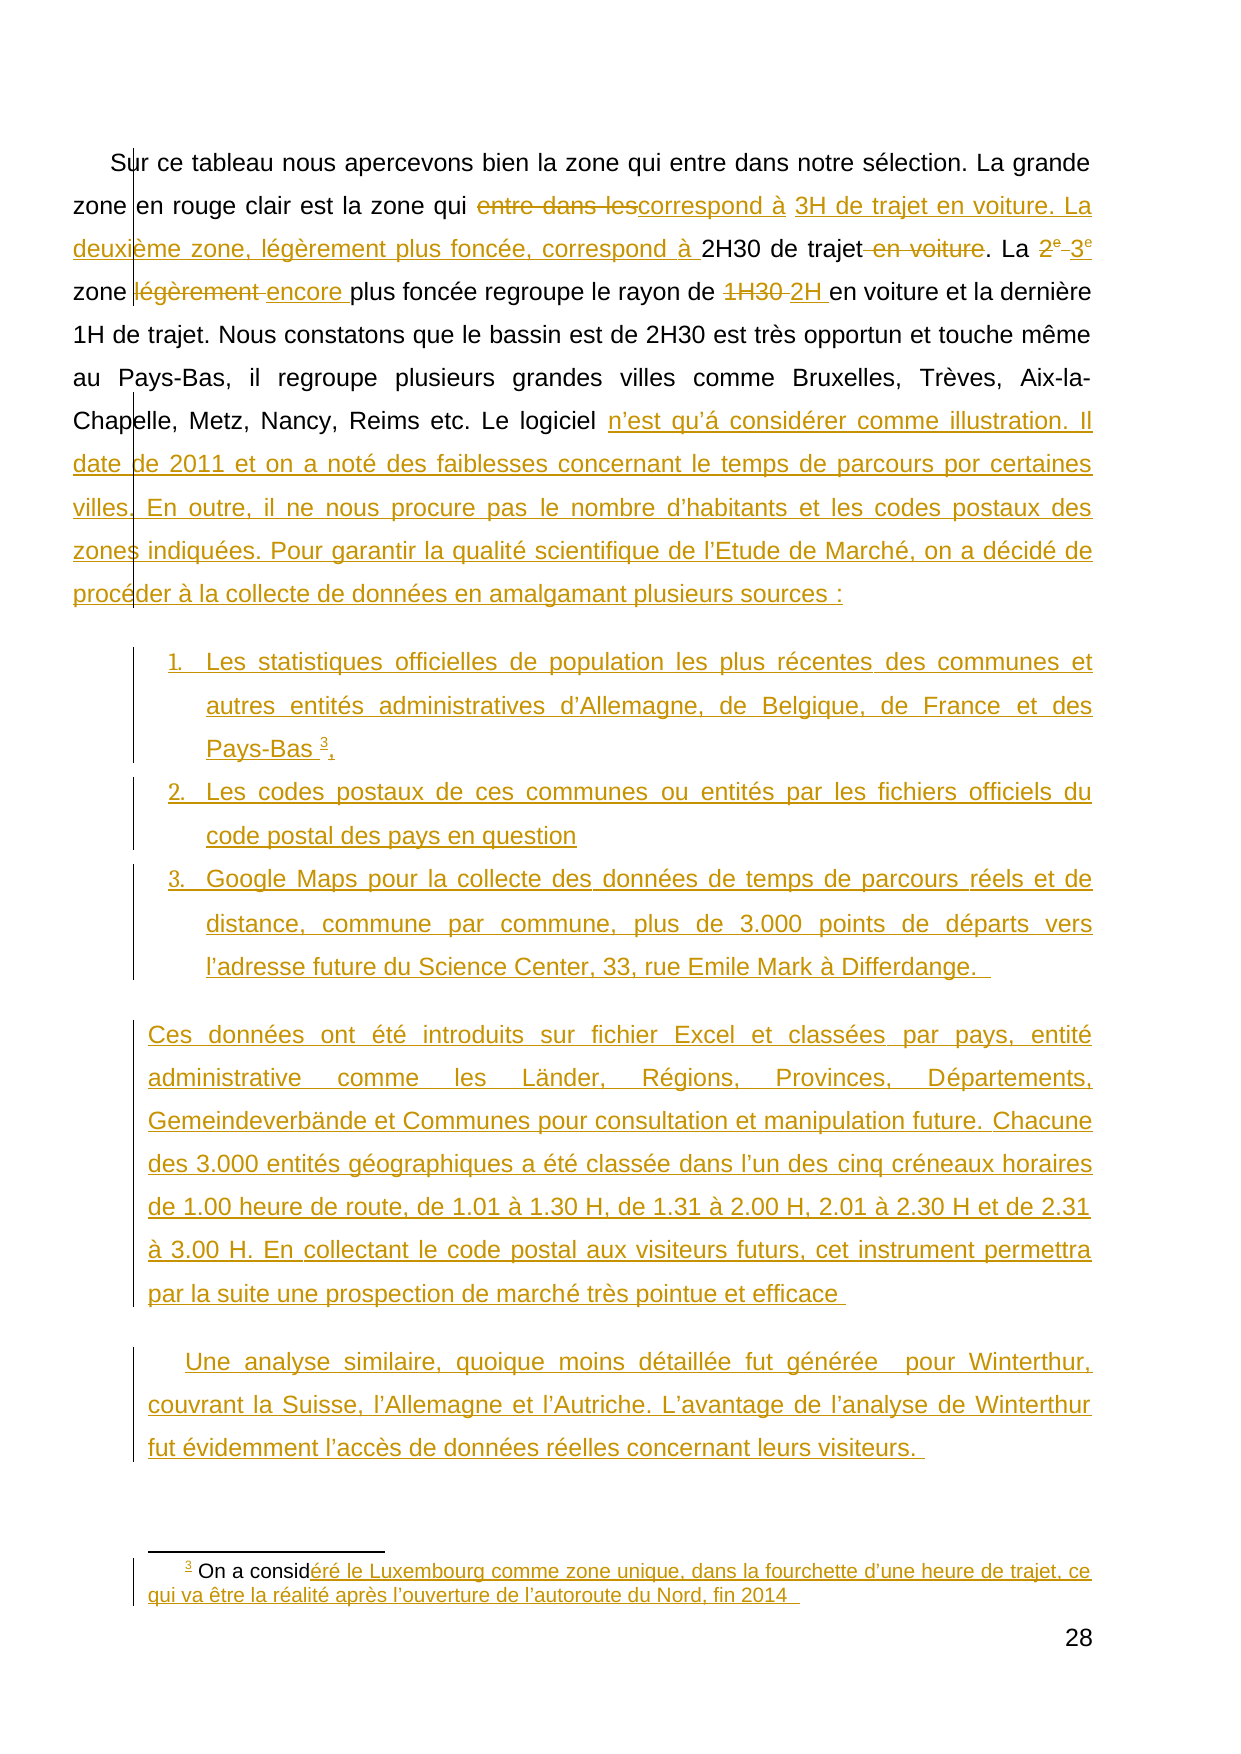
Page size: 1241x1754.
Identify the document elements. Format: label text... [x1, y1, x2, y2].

text Sur ce tableau nous apercevons bien la zone qui entre dans notre sélection. La grande zone en rouge clair est la zone qui 2H30 de trajet. La zone plus foncée regroupe le rayon de en voiture et la dernière 1H de trajet. Nous constatons que le bassin est de 2H30 est très opportun et touche même au Pays-Bas, il regroupe plusieurs grandes villes comme Bruxelles, Trèves, Aix-la-Chapelle, Metz, Nancy, Reims etc. Le logiciel [134, 476, 1093, 518]
text Sur ce tableau nous apercevons bien la zone qui entre dans notre sélection. La grande zone en rouge clair est la zone qui 2H30 de trajet. La zone plus foncée regroupe le rayon de en voiture et la dernière 1H de trajet. Nous constatons que le bassin est de 2H30 est très opportun et touche même au Pays-Bas, il regroupe plusieurs grandes villes comme Bruxelles, Trèves, Aix-la-Chapelle, Metz, Nancy, Reims etc. Le logiciel [134, 519, 1093, 561]
text Sur ce tableau nous apercevons bien la zone qui entre dans notre sélection. La grande zone en rouge clair est la zone qui 2H30 de trajet. La zone plus foncée regroupe le rayon de en voiture et la dernière 1H de trajet. Nous constatons que le bassin est de 2H30 est très opportun et touche même au Pays-Bas, il regroupe plusieurs grandes villes comme Bruxelles, Trèves, Aix-la-Chapelle, Metz, Nancy, Reims etc. Le logiciel [73, 148, 1093, 474]
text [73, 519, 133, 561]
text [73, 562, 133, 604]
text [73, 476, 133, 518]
text Sur ce tableau nous apercevons bien la zone qui entre dans notre sélection. La grande zone en rouge clair est la zone qui 2H30 de trajet. La zone plus foncée regroupe le rayon de en voiture et la dernière 1H de trajet. Nous constatons que le bassin est de 2H30 est très opportun et touche même au Pays-Bas, il regroupe plusieurs grandes villes comme Bruxelles, Trèves, Aix-la-Chapelle, Metz, Nancy, Reims etc. Le logiciel [134, 562, 1093, 608]
